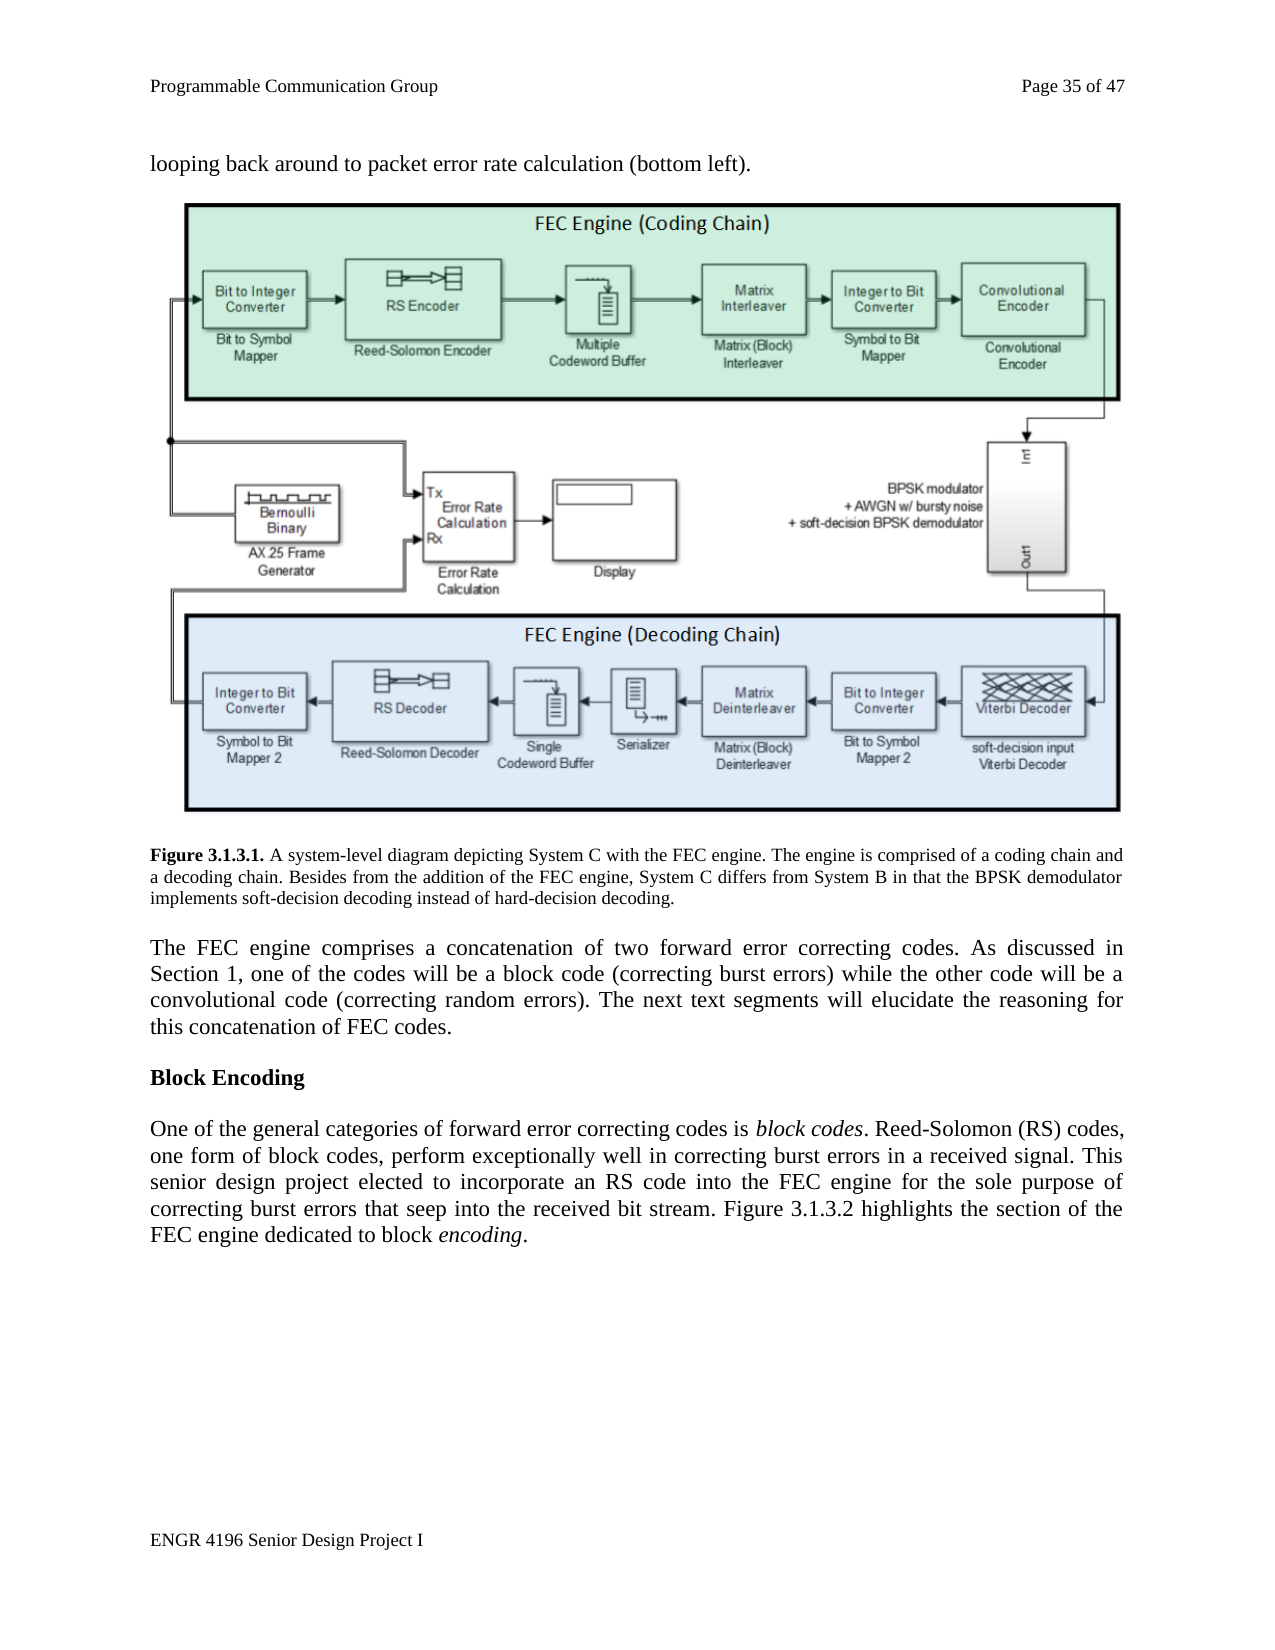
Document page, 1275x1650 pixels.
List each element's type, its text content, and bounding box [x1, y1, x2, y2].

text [150, 150, 1125, 176]
text One of the general categories of forward error correcting codes is block codes. Reed-Solomon (RS) codes, one form of block codes, perform exceptionally well in correcting burst errors in a received signal. This senior design project elected to incorporate an RS code into the FEC engine for the sole purpose of correcting burst errors that seep into the received bit stream. Figure 3.1.3.2 highlights the section of the FEC engine dedicated to block encoding. [150, 1116, 1125, 1247]
text The FEC engine comprises a concatenation of two forward error correcting codes. As discussed in Section 1, one of the codes will be a block code (correcting burst errors) while the other code will be a convolutional code (correcting random errors). The next text segments will elucidate the reasoning for this concatenation of FEC codes. [150, 934, 1125, 1039]
text Block Encoding [150, 1064, 1125, 1091]
picture [150, 201, 1125, 819]
text Figure 3.1.3.1. A system-level diagram depicting System C with the FEC engine. The engine is comprised of a coding chain and a decoding chain. Besides from the addition of the FEC engine, System C differs from System B in that the BPSK demodulator implements soft-decision decoding instead of hard-decision decoding. [150, 844, 1125, 909]
